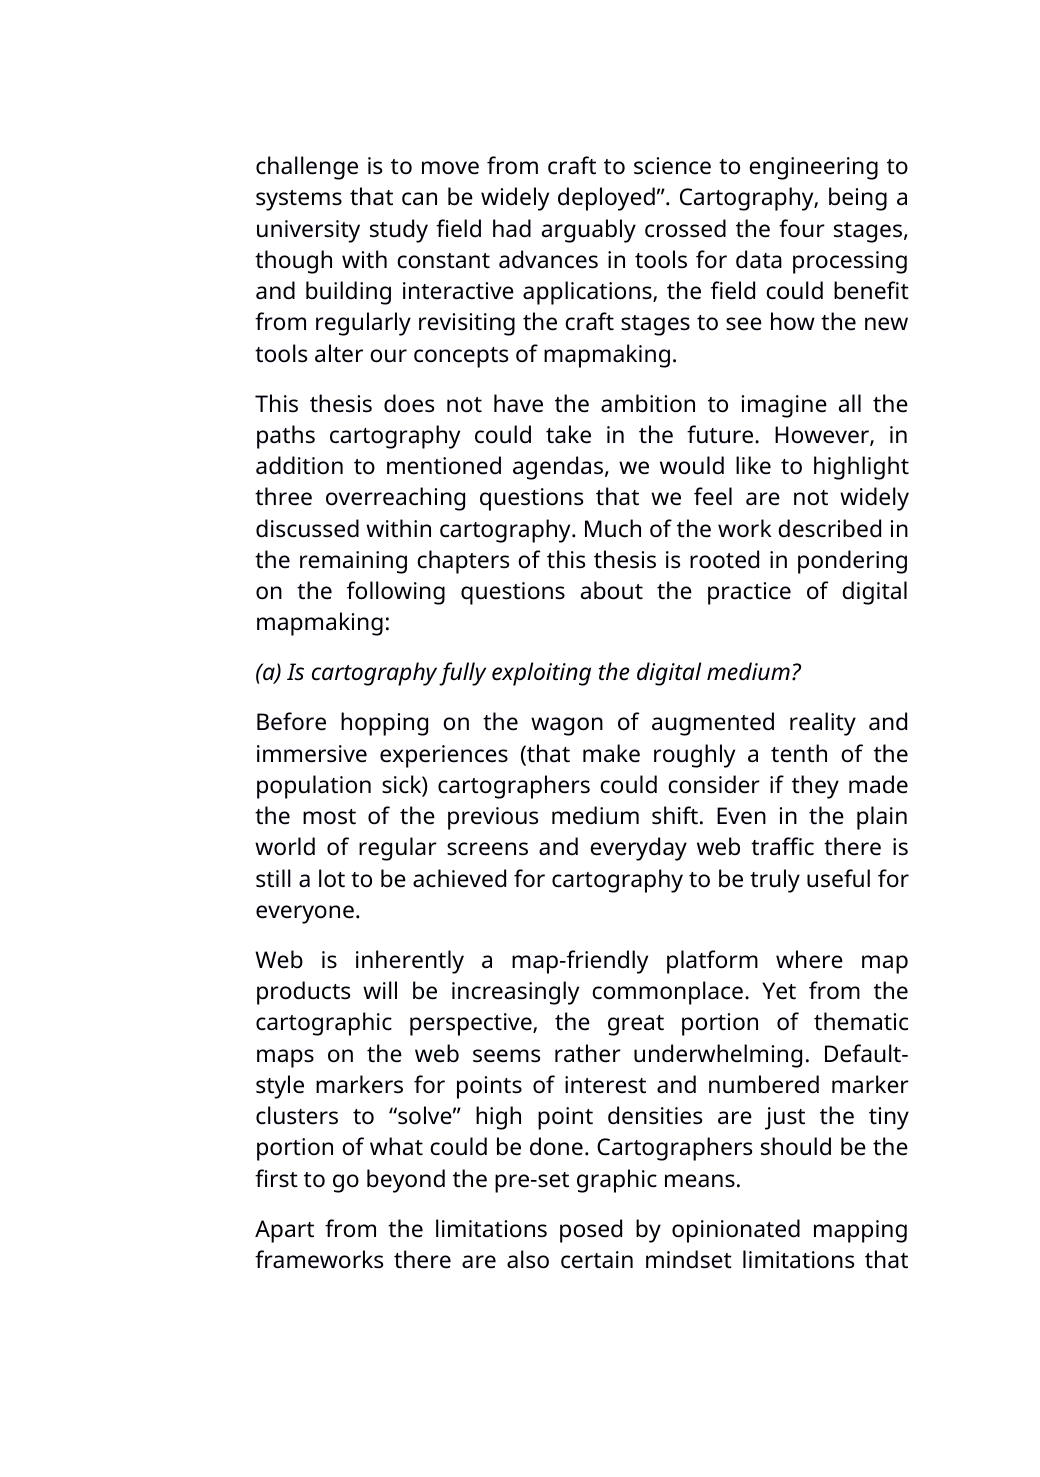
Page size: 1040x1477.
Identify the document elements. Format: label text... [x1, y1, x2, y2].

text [255, 150, 910, 369]
text Before hopping on the wagon of augmented reality and immersive experiences (that make roughly a tenth of the population sick) cartographers could consider if they made the most of the previous medium shift. Even in the plain world of regular screens and everyday web traffic there is still a lot to be achieved for cartography to be truly useful for everyone. [255, 706, 910, 925]
text (a) Is cartography fully exploiting the digital medium? [255, 656, 910, 687]
text Web is inherently a map-friendly platform where map products will be increasingly commonplace. Yet from the cartographic perspective, the great portion of thematic maps on the web seems rather underwhelming. Default-style markers for points of interest and numbered marker clusters to “solve” high point densities are just the tiny portion of what could be done. Cartographers should be the first to go beyond the pre-set graphic means. [255, 944, 910, 1194]
text This thesis does not have the ambition to imagine all the paths cartography could take in the future. However, in addition to mentioned agendas, we would like to highlight three overreaching questions that we feel are not widely discussed within cartography. Much of the work described in the remaining chapters of this thesis is rooted in pondering on the following questions about the practice of digital mapmaking: [255, 387, 910, 637]
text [255, 1212, 910, 1275]
